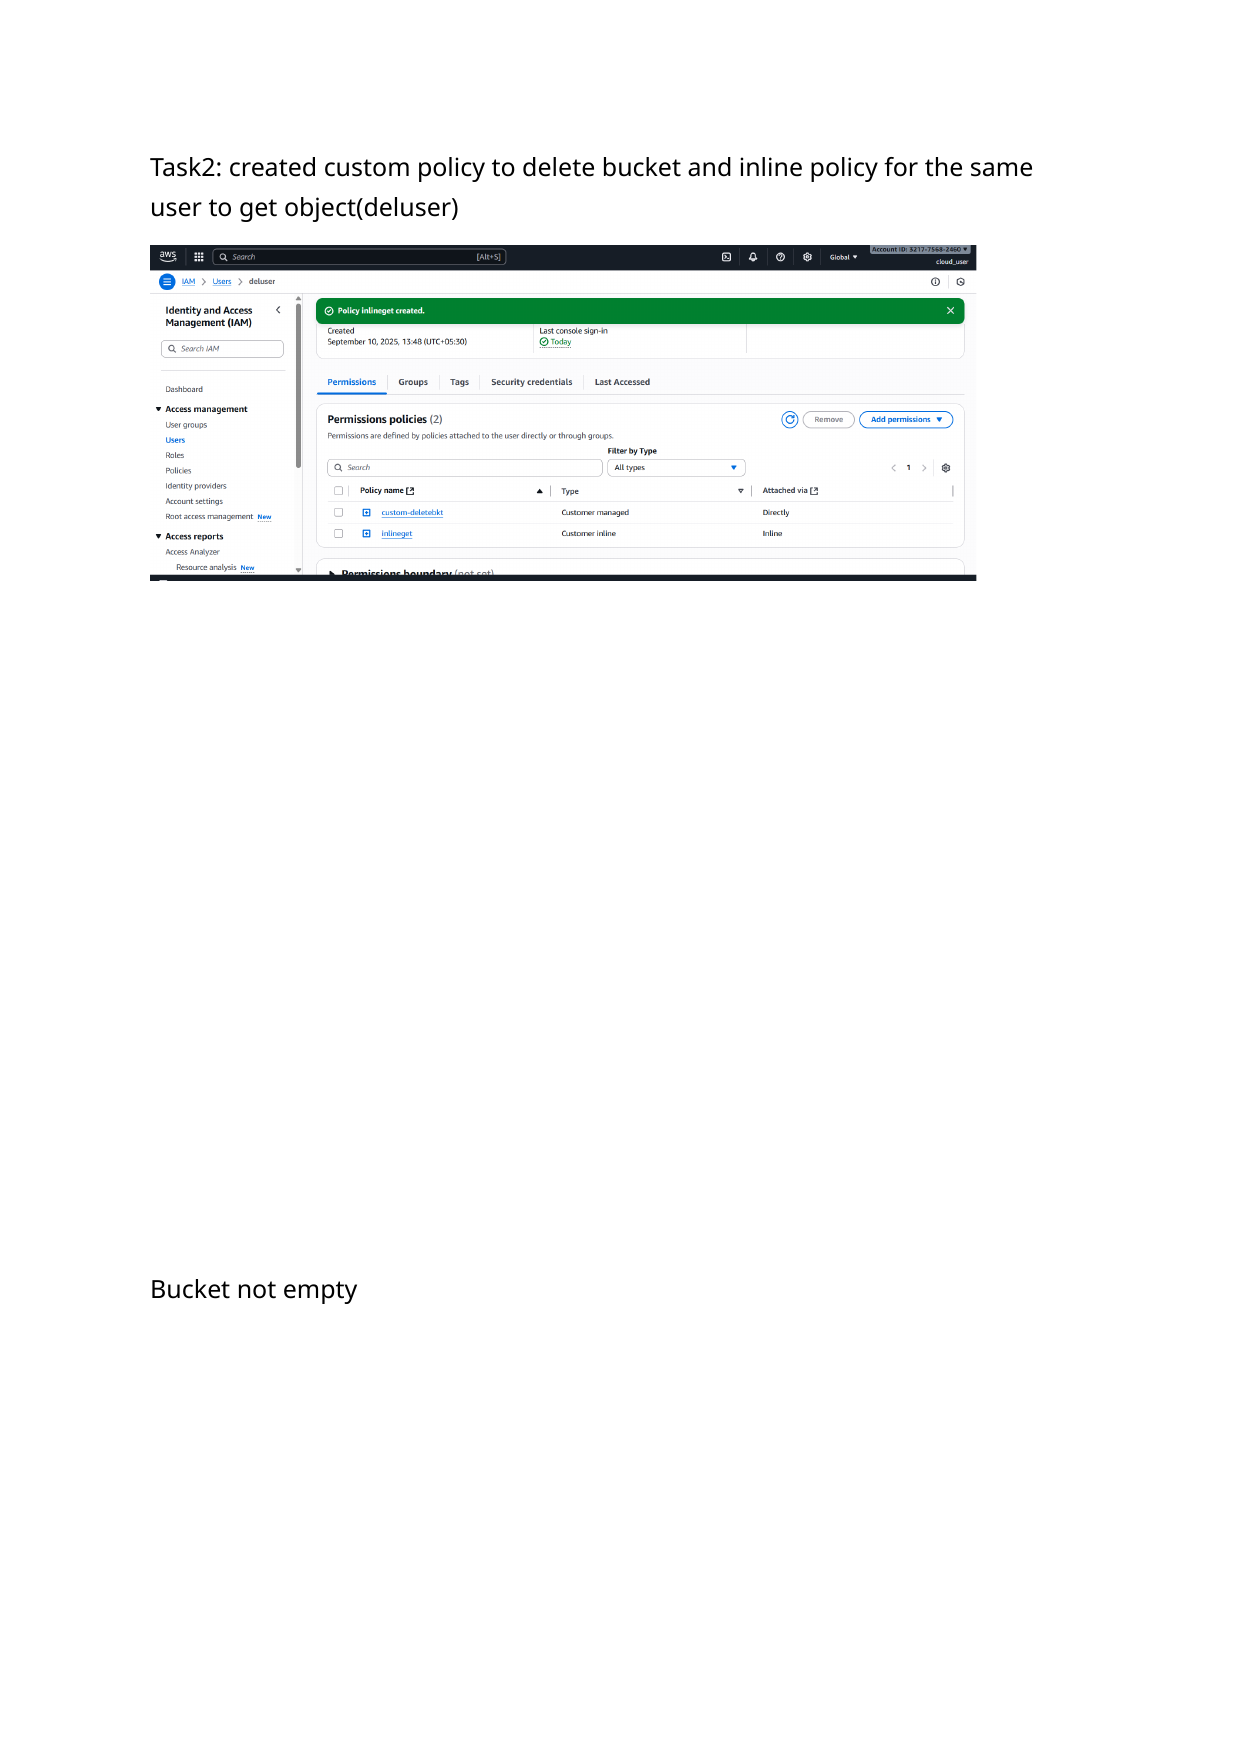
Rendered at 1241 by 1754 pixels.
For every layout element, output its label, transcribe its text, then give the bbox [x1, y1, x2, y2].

text Bucket not empty [150, 1272, 1090, 1306]
picture [150, 245, 977, 581]
text Task2: created custom policy to delete bucket and inline policy for the same user to get object(deluser) [150, 150, 1090, 223]
